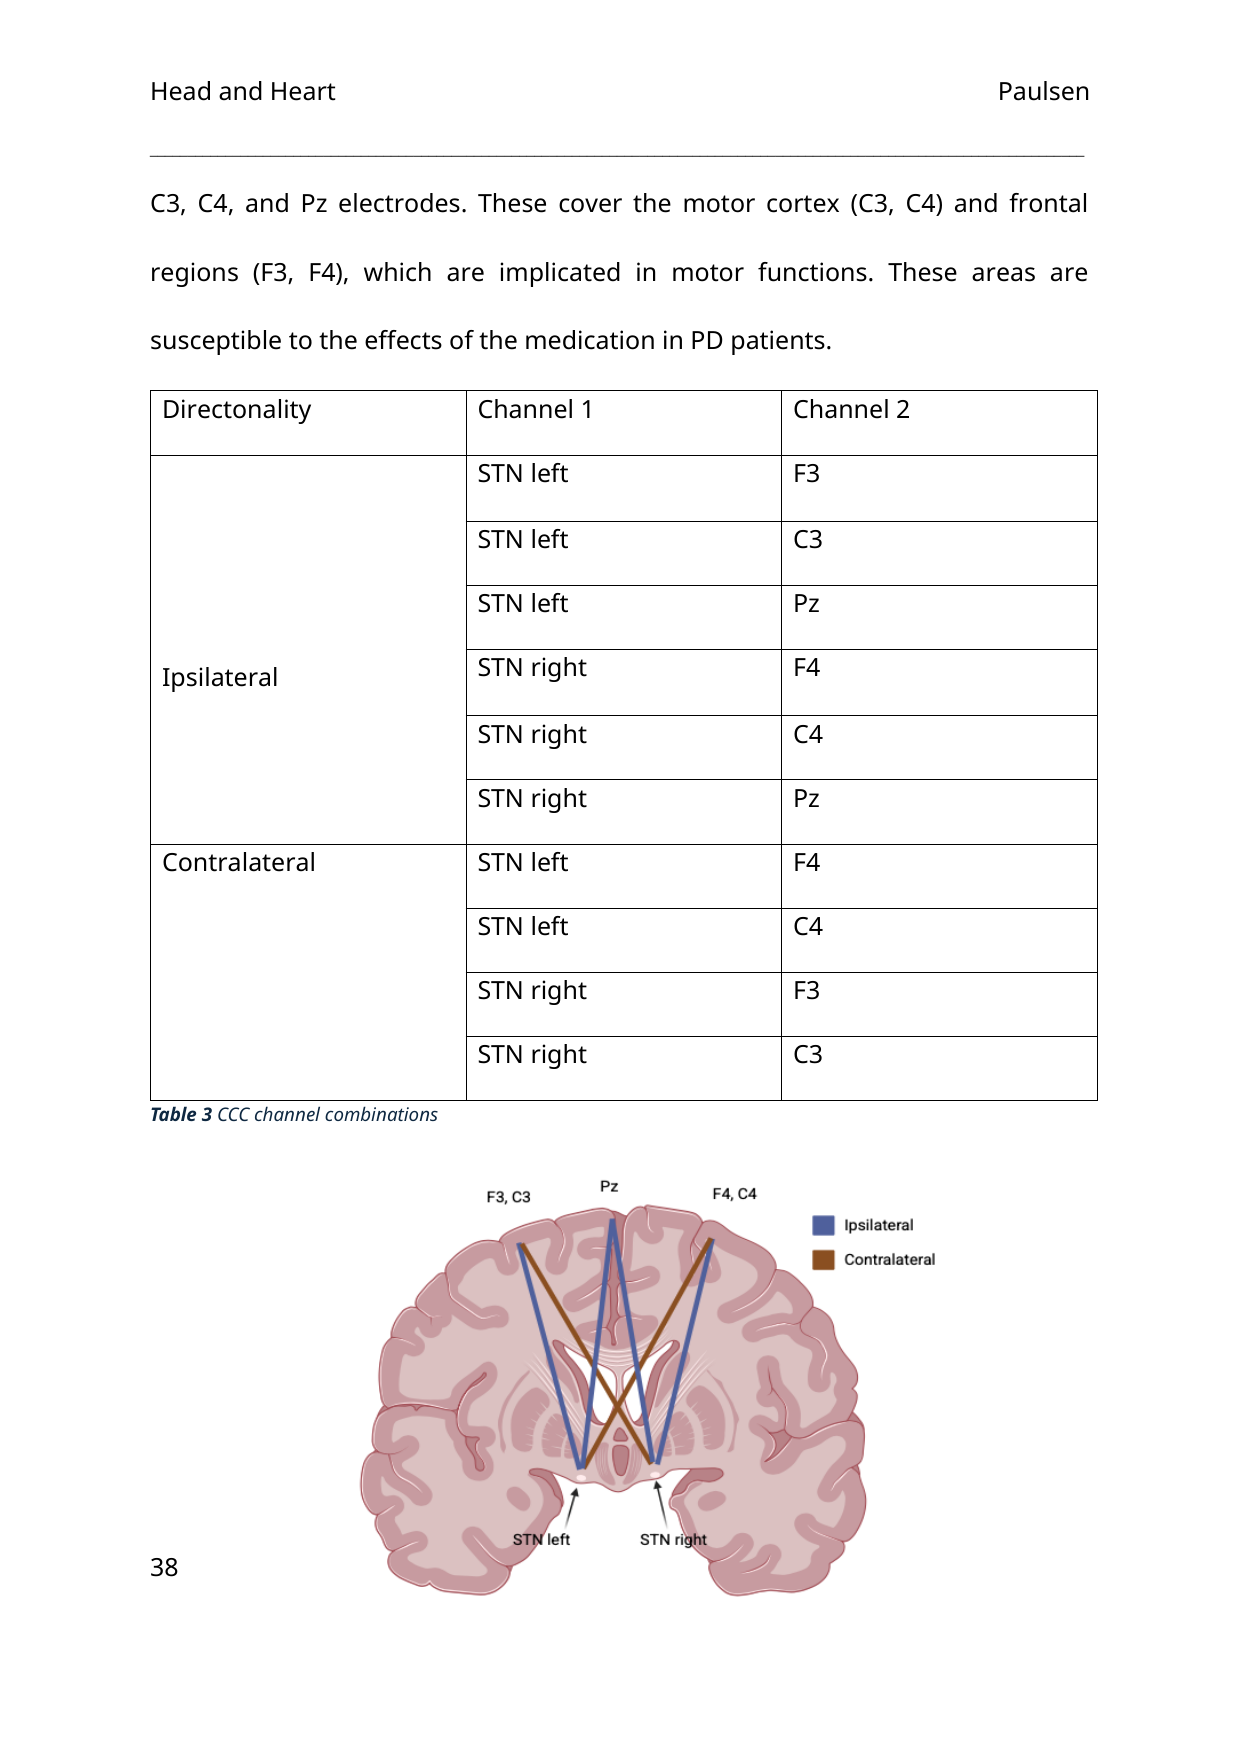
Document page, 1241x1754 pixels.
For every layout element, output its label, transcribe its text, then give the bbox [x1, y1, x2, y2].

table_cell C3 [782, 522, 1097, 585]
text Table 3 CCC channel combinations [150, 1101, 1090, 1127]
table_cell F4 [782, 845, 1097, 908]
table_cell Pz [782, 780, 1097, 843]
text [150, 186, 1090, 356]
table_cell F3 [782, 456, 1097, 521]
table_cell Pz [782, 586, 1097, 649]
table_cell STN left [467, 522, 781, 585]
table_cell STN right [467, 973, 781, 1036]
table_cell C4 [782, 909, 1097, 972]
table_cell C4 [782, 716, 1097, 779]
picture [248, 1172, 1025, 1611]
table_header Channel 2 [782, 391, 1097, 454]
table_cell Ipsilateral [151, 456, 466, 843]
table_cell F3 [782, 973, 1097, 1036]
table_cell STN left [467, 909, 781, 972]
table_header Channel 1 [467, 391, 781, 454]
table_cell F4 [782, 650, 1097, 715]
table_cell STN left [467, 456, 781, 521]
table_header Directonality [151, 391, 466, 454]
table_cell Contralateral [151, 845, 466, 1100]
table_cell STN right [467, 1037, 781, 1100]
table_cell STN right [467, 780, 781, 843]
table_cell STN right [467, 716, 781, 779]
table_cell STN right [467, 650, 781, 715]
table_cell STN left [467, 845, 781, 908]
table_cell STN left [467, 586, 781, 649]
table_cell C3 [782, 1037, 1097, 1100]
